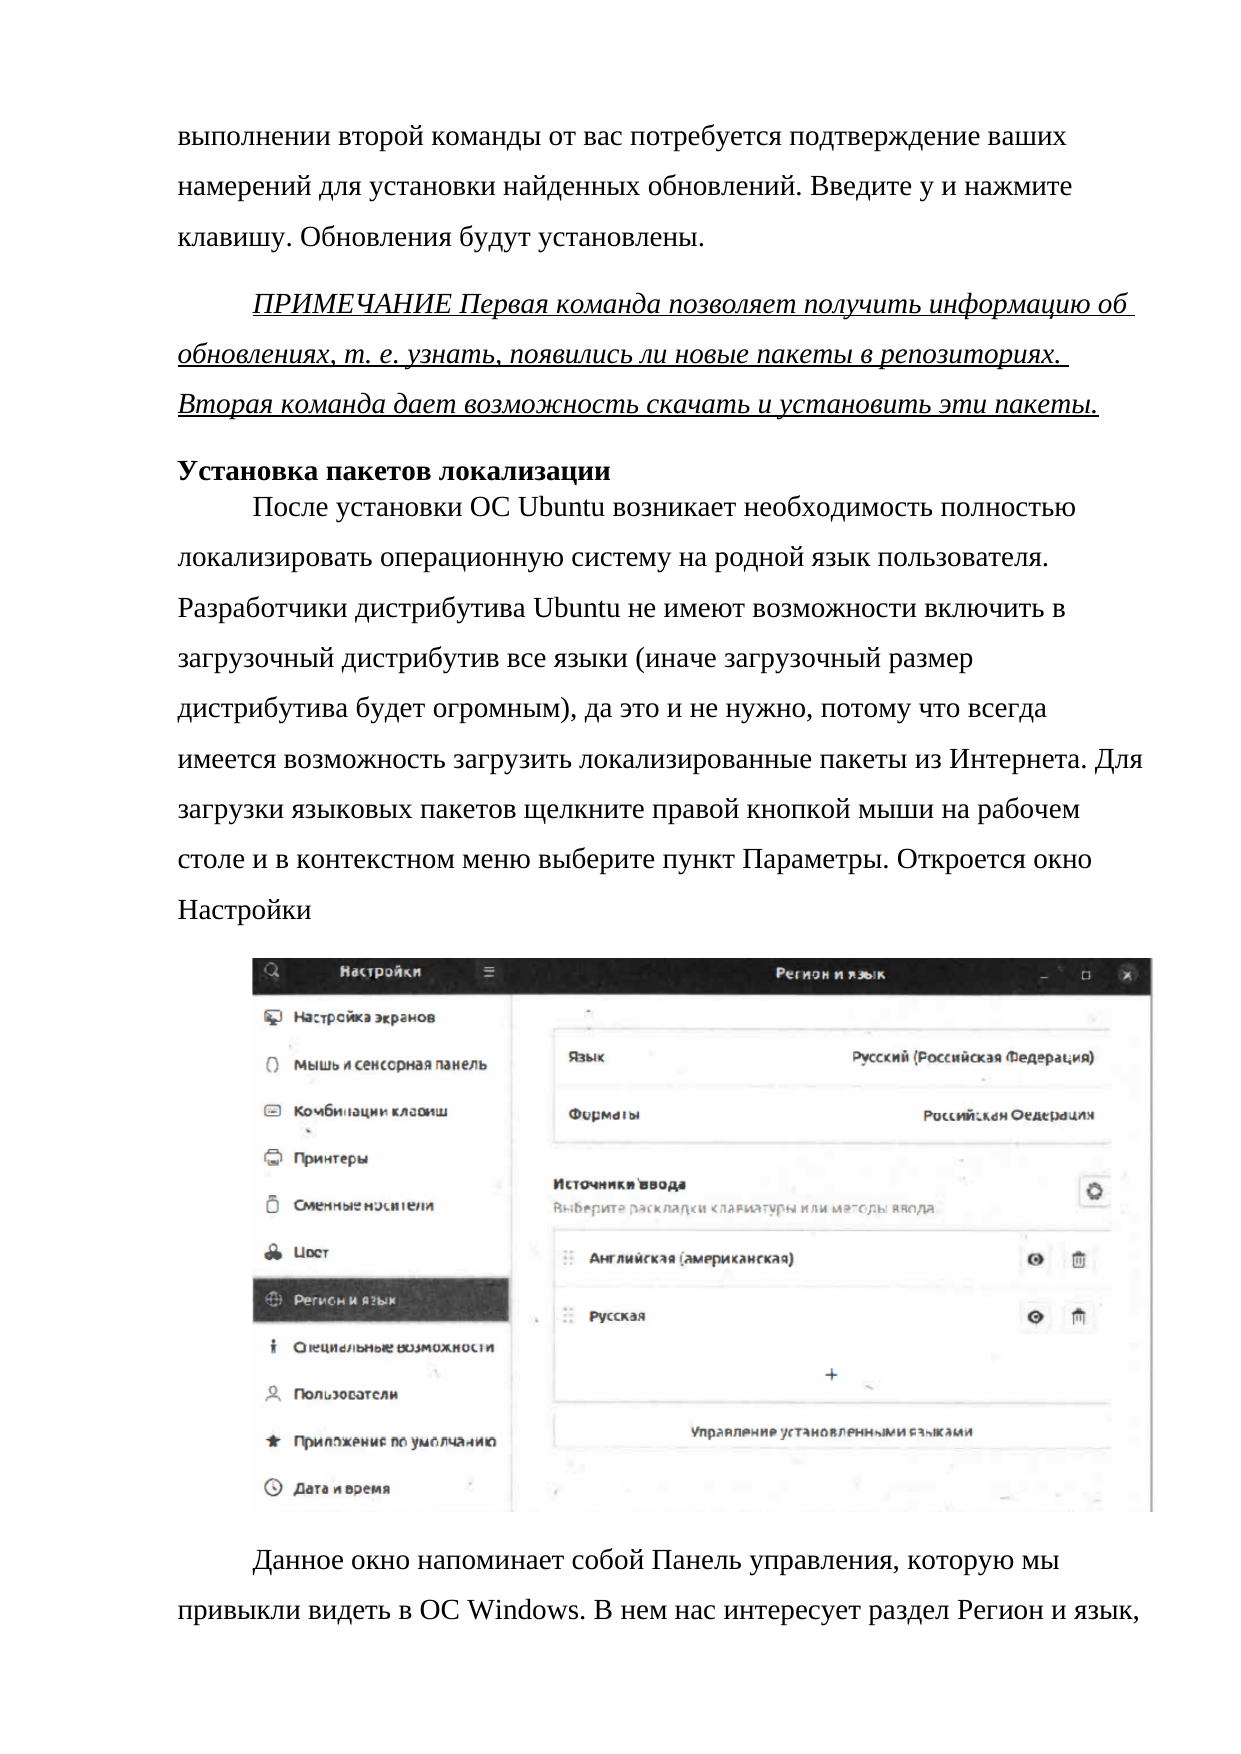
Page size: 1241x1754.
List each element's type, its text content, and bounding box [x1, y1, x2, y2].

subtitle Установка пакетов локализации [177, 453, 1152, 487]
text После установки ОС Ubuntu возникает необходимость полностью локализировать операционную систему на родной язык пользователя. Разработчики дистрибутива Ubuntu не имеют возможности включить в загрузочный дистрибутив все языки (иначе загрузочный размер дистрибутива будет огромным), да это и не нужно, потому что всегда имеется возможность загрузить локализированные пакеты из Интернета. Для загрузки языковых пакетов щелкните правой кнопкой мыши на рабочем столе и в контекстном меню выберите пункт Параметры. Откроется окно Настройки [177, 489, 1152, 925]
text ПРИМЕЧАНИЕ Первая команда позволяет получить информацию об обновлениях, т. е. узнать, появились ли новые пакеты в репозиториях. Вторая команда дает возможность скачать и установить эти пакеты. [177, 286, 1152, 420]
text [177, 118, 1152, 252]
picture [252, 958, 1155, 1512]
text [177, 1542, 1152, 1626]
